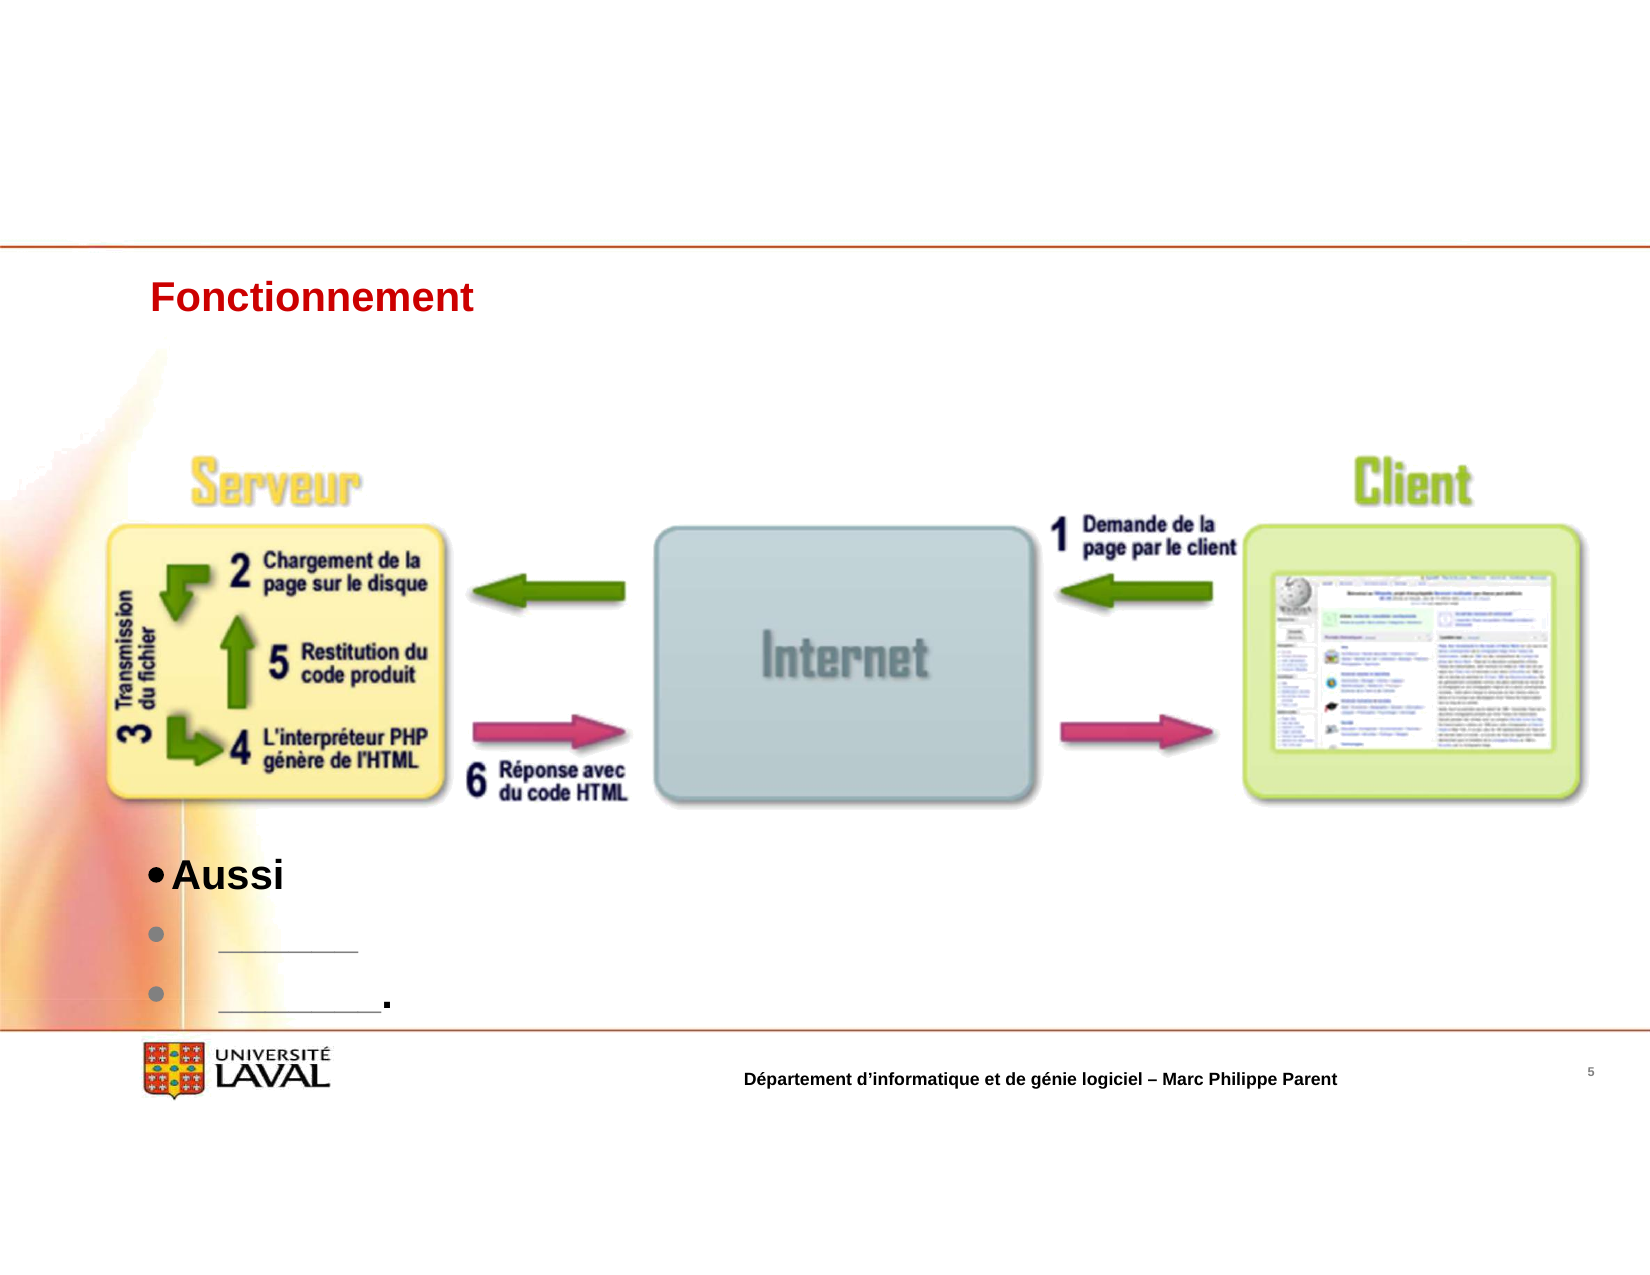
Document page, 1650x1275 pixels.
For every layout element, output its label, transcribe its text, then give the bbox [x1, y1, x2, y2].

text Département d’informatique et de génie logiciel – Marc Philippe Parent 5 [744, 1065, 1598, 1090]
picture [0, 173, 1650, 1102]
list ______ [149, 910, 1598, 958]
list Aussi [149, 851, 1598, 899]
list _______. [149, 969, 1598, 1018]
text Fonctionnement [150, 272, 1598, 320]
